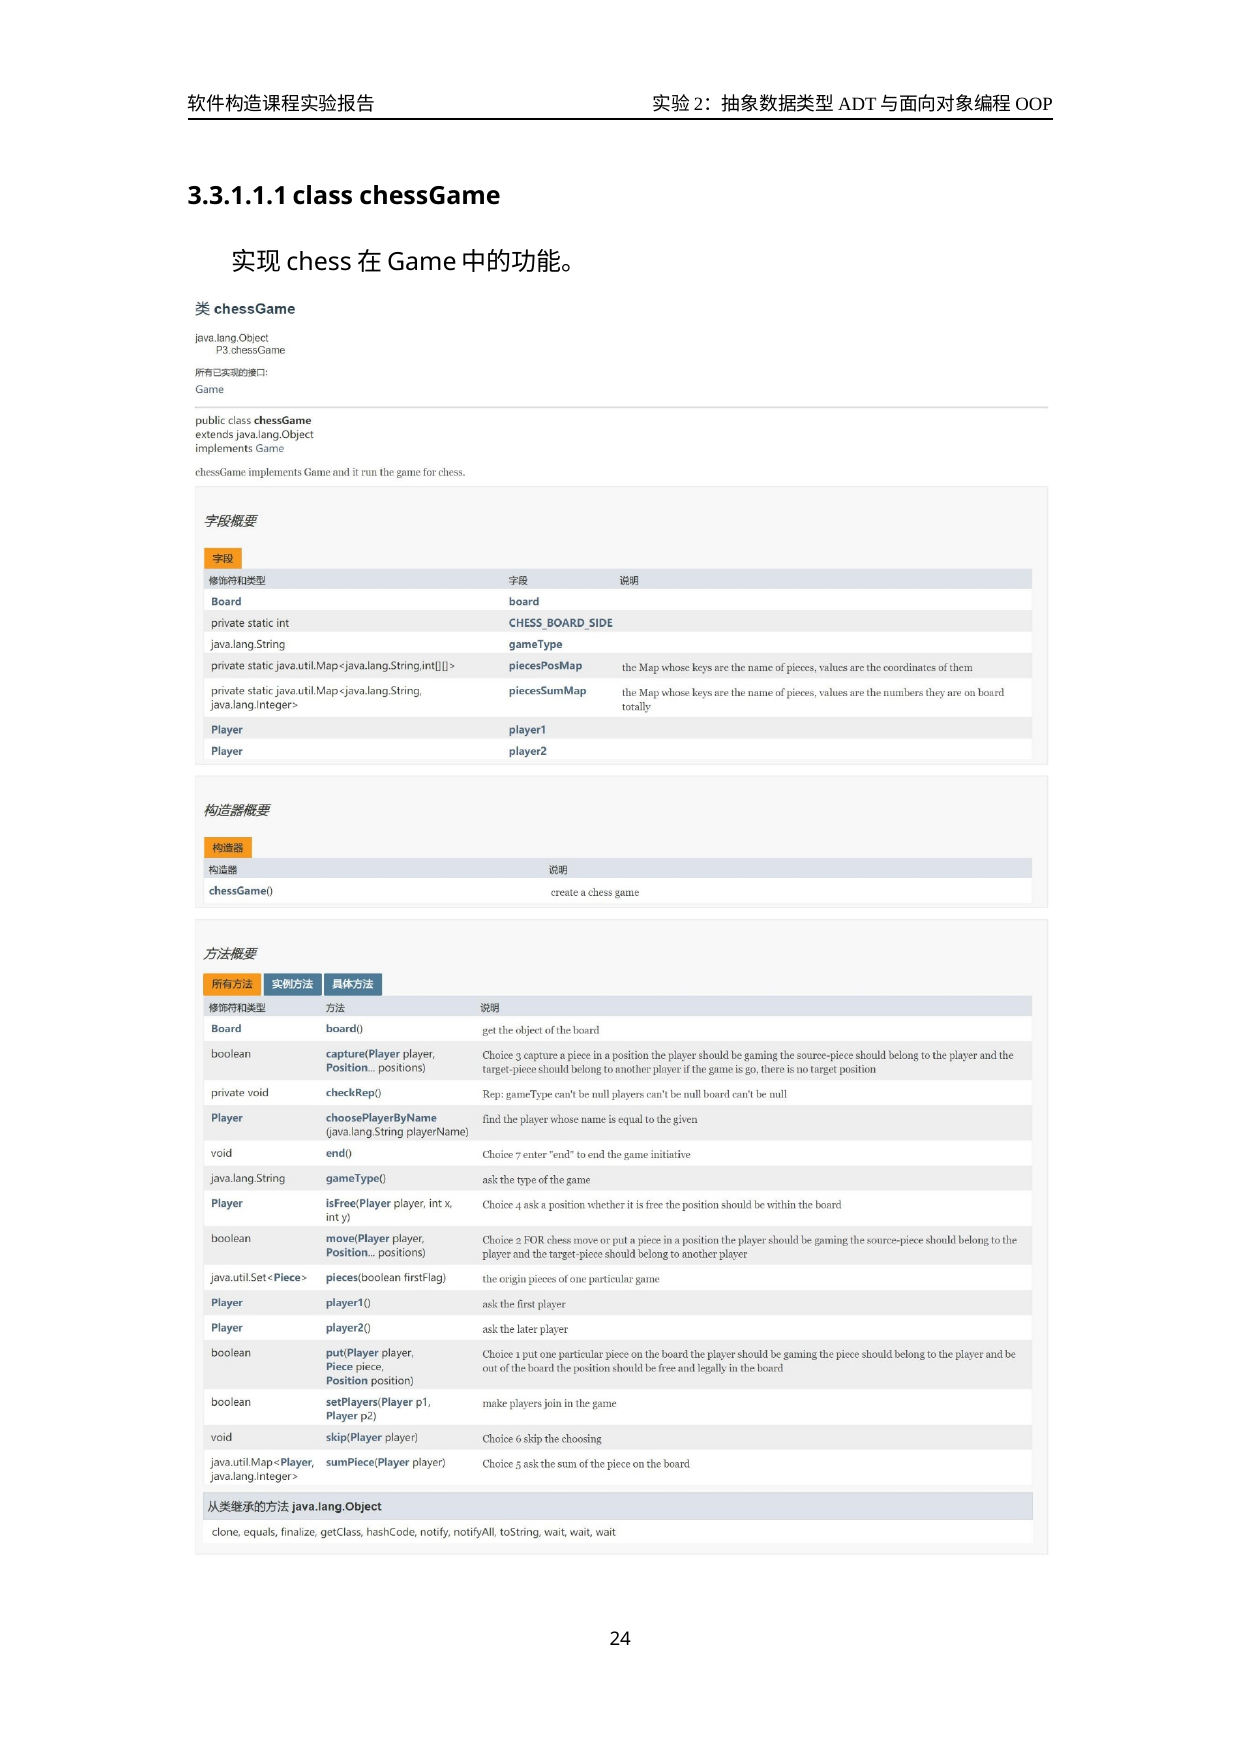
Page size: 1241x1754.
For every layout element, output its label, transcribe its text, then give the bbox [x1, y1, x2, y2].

subtitle class chessGame [187, 162, 1053, 227]
text 实现chess在Game中的功能。 [231, 227, 1053, 292]
picture [187, 292, 1053, 1558]
